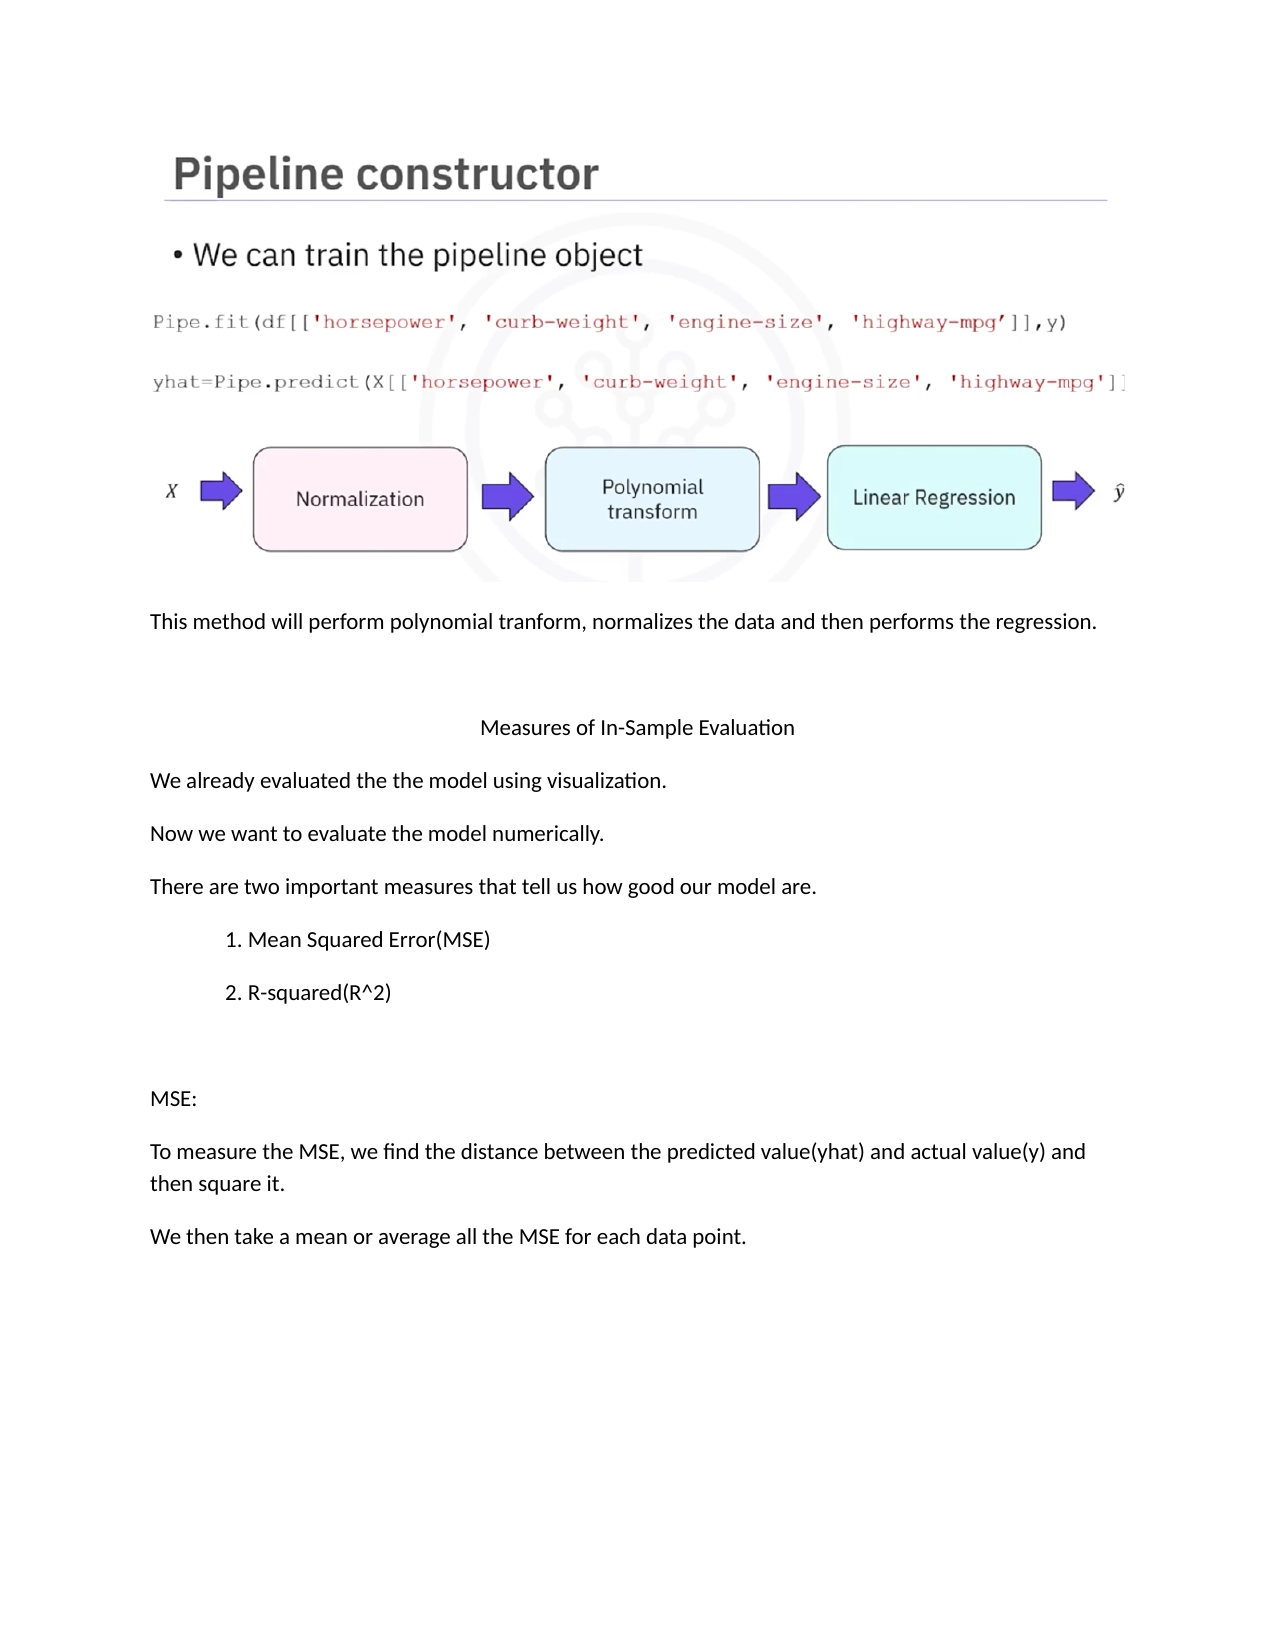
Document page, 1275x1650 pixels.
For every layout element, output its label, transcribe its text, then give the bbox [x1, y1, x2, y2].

list Mean Squared Error(MSE) [150, 925, 1125, 953]
list R-squared(R^2) [150, 978, 1125, 1006]
list MSE: [150, 1084, 1125, 1112]
text This method will perform polynomial tranform, normalizes the data and then performs the regression. [150, 607, 1125, 635]
list We then take a mean or average all the MSE for each data point. [150, 1222, 1125, 1250]
text Now we want to evaluate the model numerically. [150, 819, 1125, 847]
text We already evaluated the the model using visualization. [150, 766, 1125, 794]
text Measures of In-Sample Evaluation [150, 713, 1125, 741]
text There are two important measures that tell us how good our model are. [150, 872, 1125, 900]
picture [150, 150, 1125, 582]
list To measure the MSE, we find the distance between the predicted value(yhat) and actual value(y) and then square it. [150, 1137, 1125, 1197]
